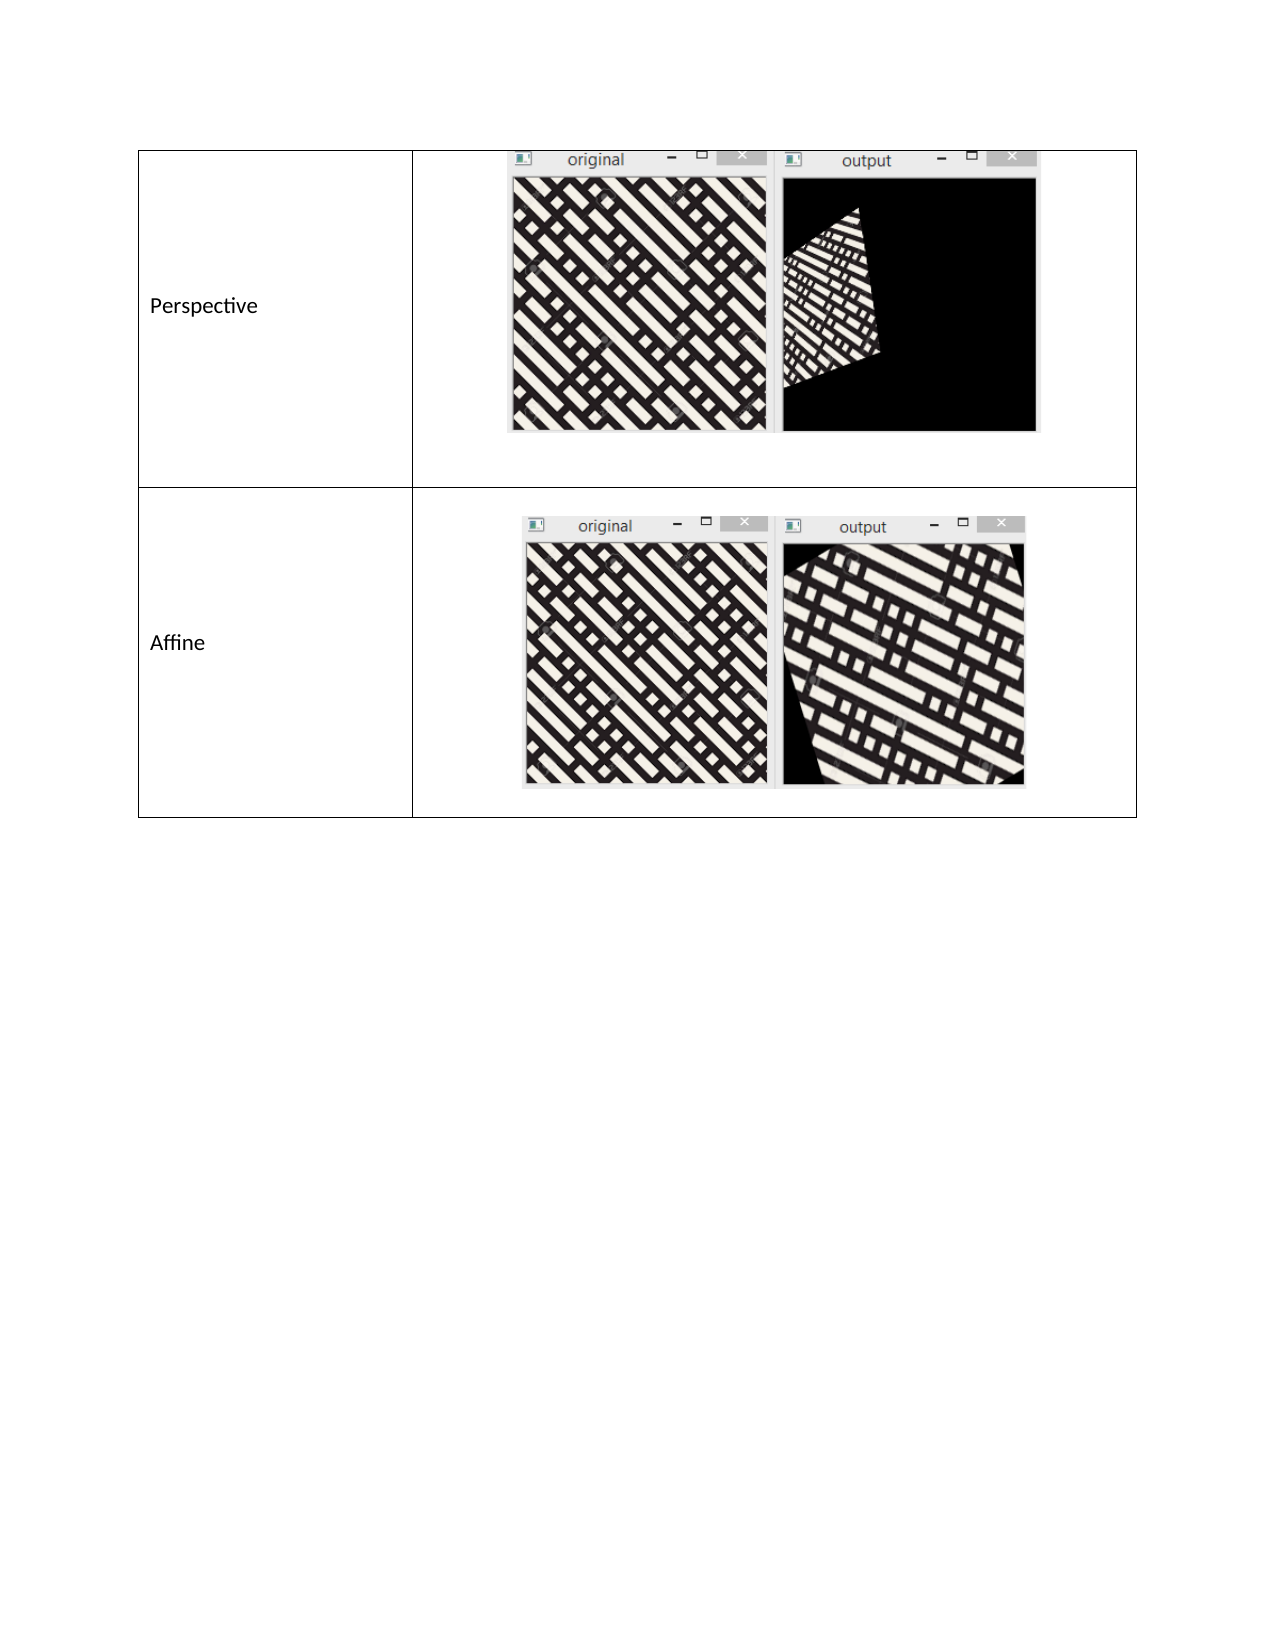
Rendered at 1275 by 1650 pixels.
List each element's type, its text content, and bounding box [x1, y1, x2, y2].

picture [521, 516, 1027, 789]
picture [507, 151, 1042, 433]
table_cell Affine [139, 488, 412, 817]
table_cell [413, 151, 1136, 487]
table_cell Perspective [139, 151, 412, 487]
table_cell [413, 488, 1136, 817]
